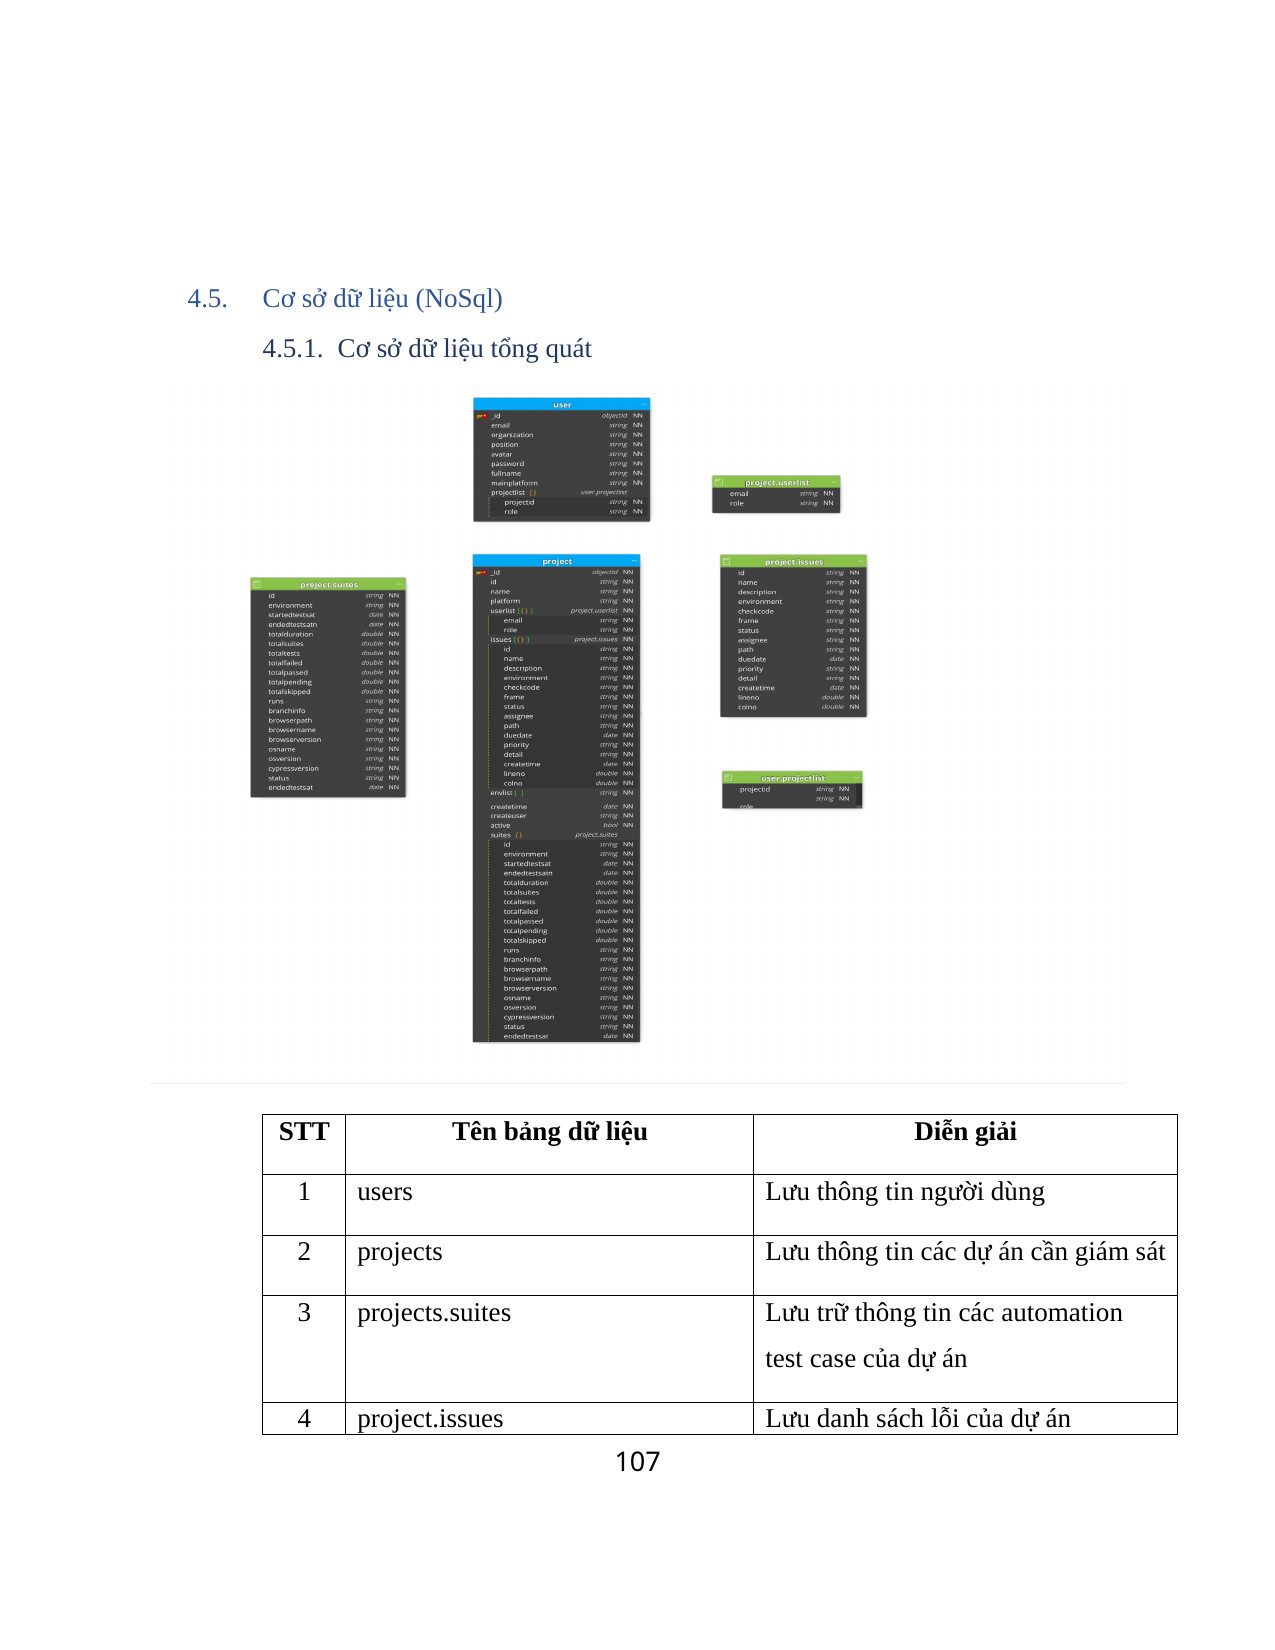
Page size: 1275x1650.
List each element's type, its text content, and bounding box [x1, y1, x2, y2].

table_cell Lưu thông tin các dự án cần giám sát [754, 1236, 1177, 1295]
table_cell Lưu trữ thông tin các automation test case của dự án [754, 1296, 1177, 1402]
table_header Tên bảng dữ liệu [346, 1115, 753, 1174]
subtitle Cơ sở dữ liệu (NoSql) [187, 282, 1125, 313]
table_cell projects.suites [346, 1296, 753, 1402]
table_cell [754, 1403, 1177, 1434]
table_cell project.issues [346, 1403, 753, 1434]
table_cell 4 [263, 1403, 345, 1434]
table_cell 3 [263, 1296, 345, 1402]
table_cell 1 [263, 1175, 345, 1234]
table_header Diễn giải [754, 1115, 1177, 1174]
picture [150, 379, 1125, 1084]
table_cell 2 [263, 1236, 345, 1295]
table_cell projects [346, 1236, 753, 1295]
table_header STT [263, 1115, 345, 1174]
table_cell users [346, 1175, 753, 1234]
table_cell Lưu thông tin người dùng [754, 1175, 1177, 1234]
subtitle Cơ sở dữ liệu tổng quát [262, 333, 1125, 364]
